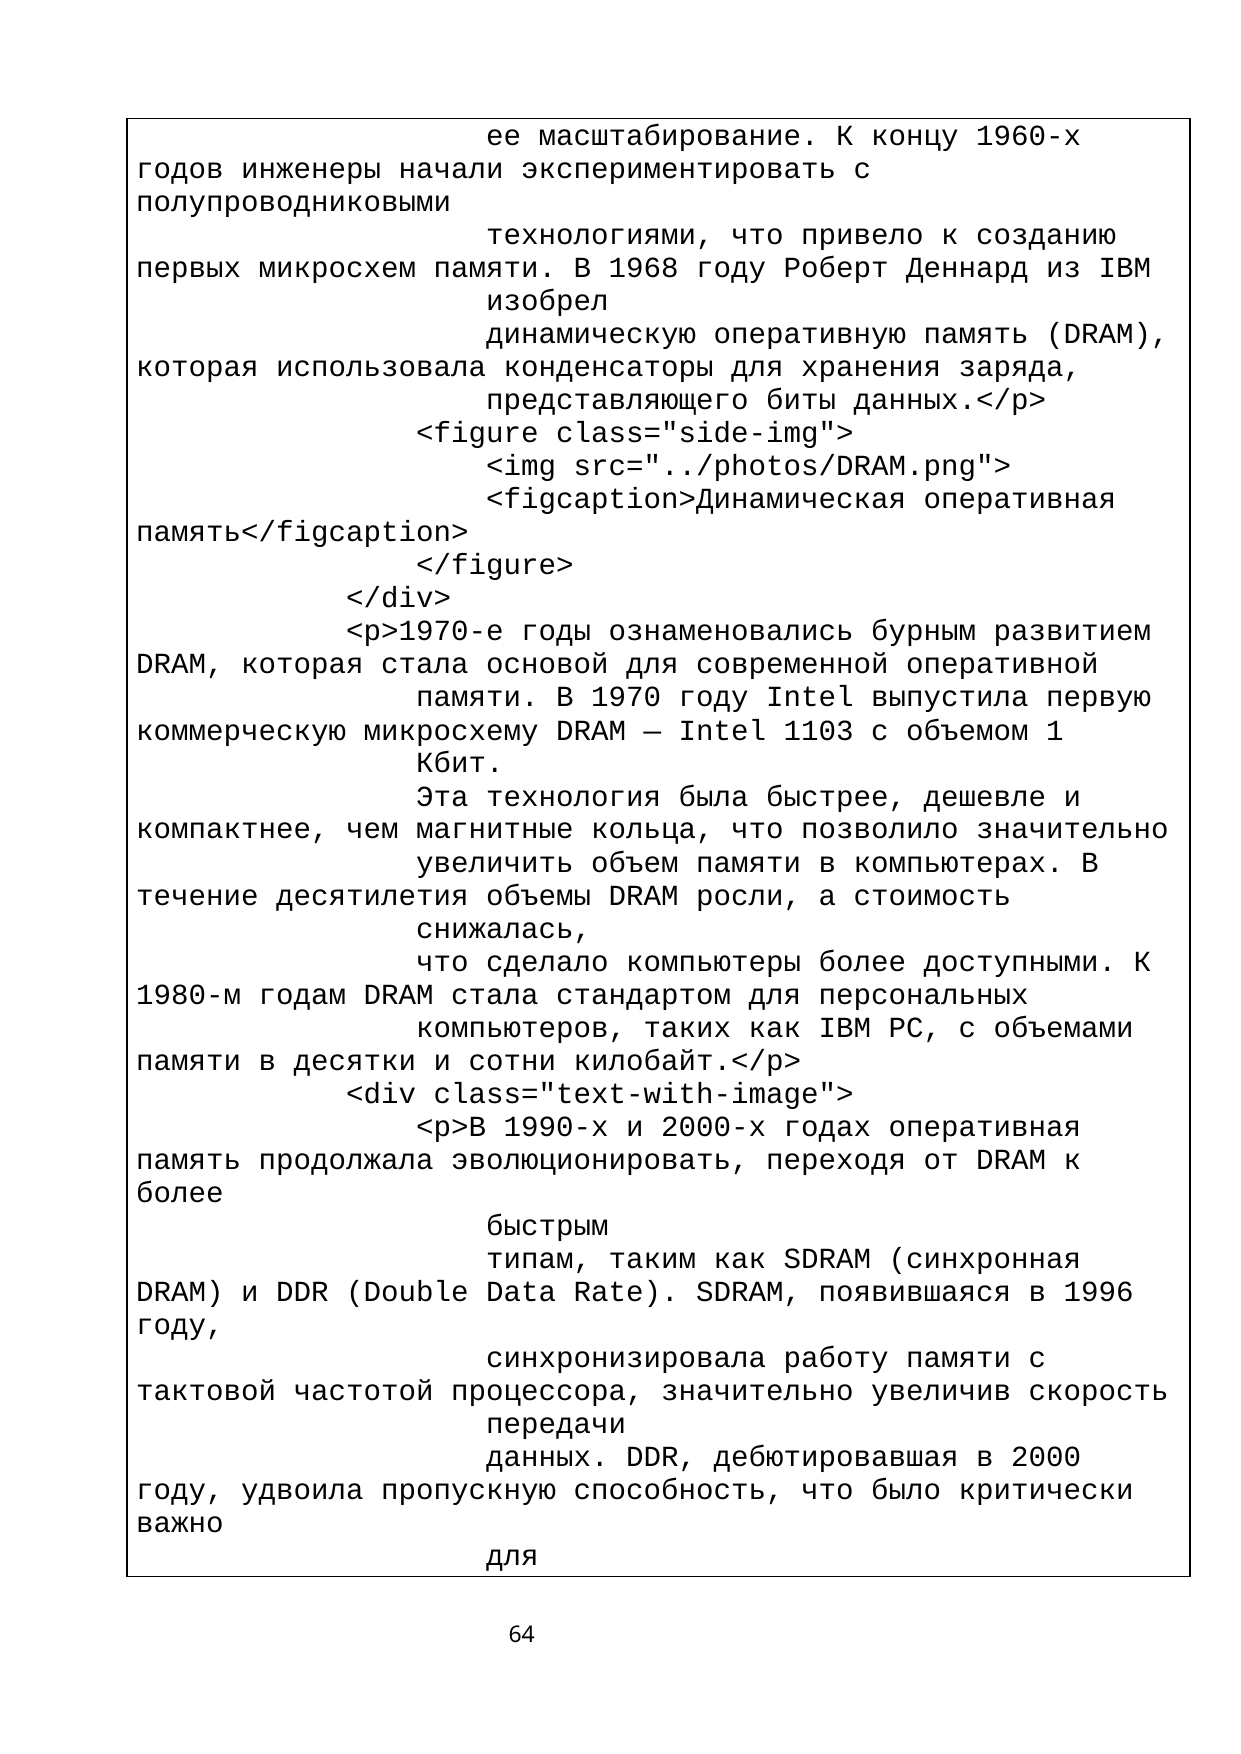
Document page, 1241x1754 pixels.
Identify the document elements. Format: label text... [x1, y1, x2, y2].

text <img src="../photos/DRAM.png"> [136, 451, 1181, 484]
text передачи [136, 1409, 1181, 1442]
text что сделало компьютеры более доступными. К 1980-м годам DRAM стала стандартом для персональных [136, 947, 1181, 1013]
text типам, таким как SDRAM (синхронная DRAM) и DDR (Double Data Rate). SDRAM, появившаяся в 1996 году, [136, 1244, 1181, 1343]
text для [128, 1538, 1189, 1576]
text динамическую оперативную память (DRAM), которая использовала конденсаторы для хранения заряда, [136, 319, 1181, 385]
text Кбит. [136, 749, 1181, 782]
text снижалась, [136, 914, 1181, 947]
text быстрым [136, 1211, 1181, 1244]
text <figcaption>Динамическая оперативная память</figcaption> [136, 484, 1181, 551]
text Эта технология была быстрее, дешевле и компактнее, чем магнитные кольца, что позволило значительно [136, 782, 1181, 848]
text технологиями, что привело к созданию первых микросхем памяти. В 1968 году Роберт Деннард из IBM [136, 220, 1181, 286]
text <figure class="side-img"> [136, 418, 1181, 451]
text <div class="text-with-image"> [136, 1079, 1181, 1112]
text <p>1970-е годы ознаменовались бурным развитием DRAM, которая стала основой для современной оперативной [136, 617, 1181, 683]
text компьютеров, таких как IBM PC, с объемами памяти в десятки и сотни килобайт.</p> [136, 1013, 1181, 1079]
text </figure> [136, 551, 1181, 583]
text данных. DDR, дебютировавшая в 2000 году, удвоила пропускную способность, что было критически важно [136, 1442, 1181, 1538]
text памяти. В 1970 году Intel выпустила первую коммерческую микросхему DRAM — Intel 1103 с объемом 1 [136, 683, 1181, 749]
text представляющего биты данных.</p> [136, 385, 1181, 418]
text увеличить объем памяти в компьютерах. В течение десятилетия объемы DRAM росли, а стоимость [136, 848, 1181, 914]
text изобрел [136, 286, 1181, 319]
text </div> [136, 583, 1181, 617]
text синхронизировала работу памяти с тактовой частотой процессора, значительно увеличив скорость [136, 1343, 1181, 1409]
text <p>В 1990-х и 2000-х годах оперативная память продолжала эволюционировать, переходя от DRAM к более [136, 1112, 1181, 1211]
text ее масштабирование. К концу 1960-х годов инженеры начали экспериментировать с полупроводниковыми [128, 119, 1189, 220]
